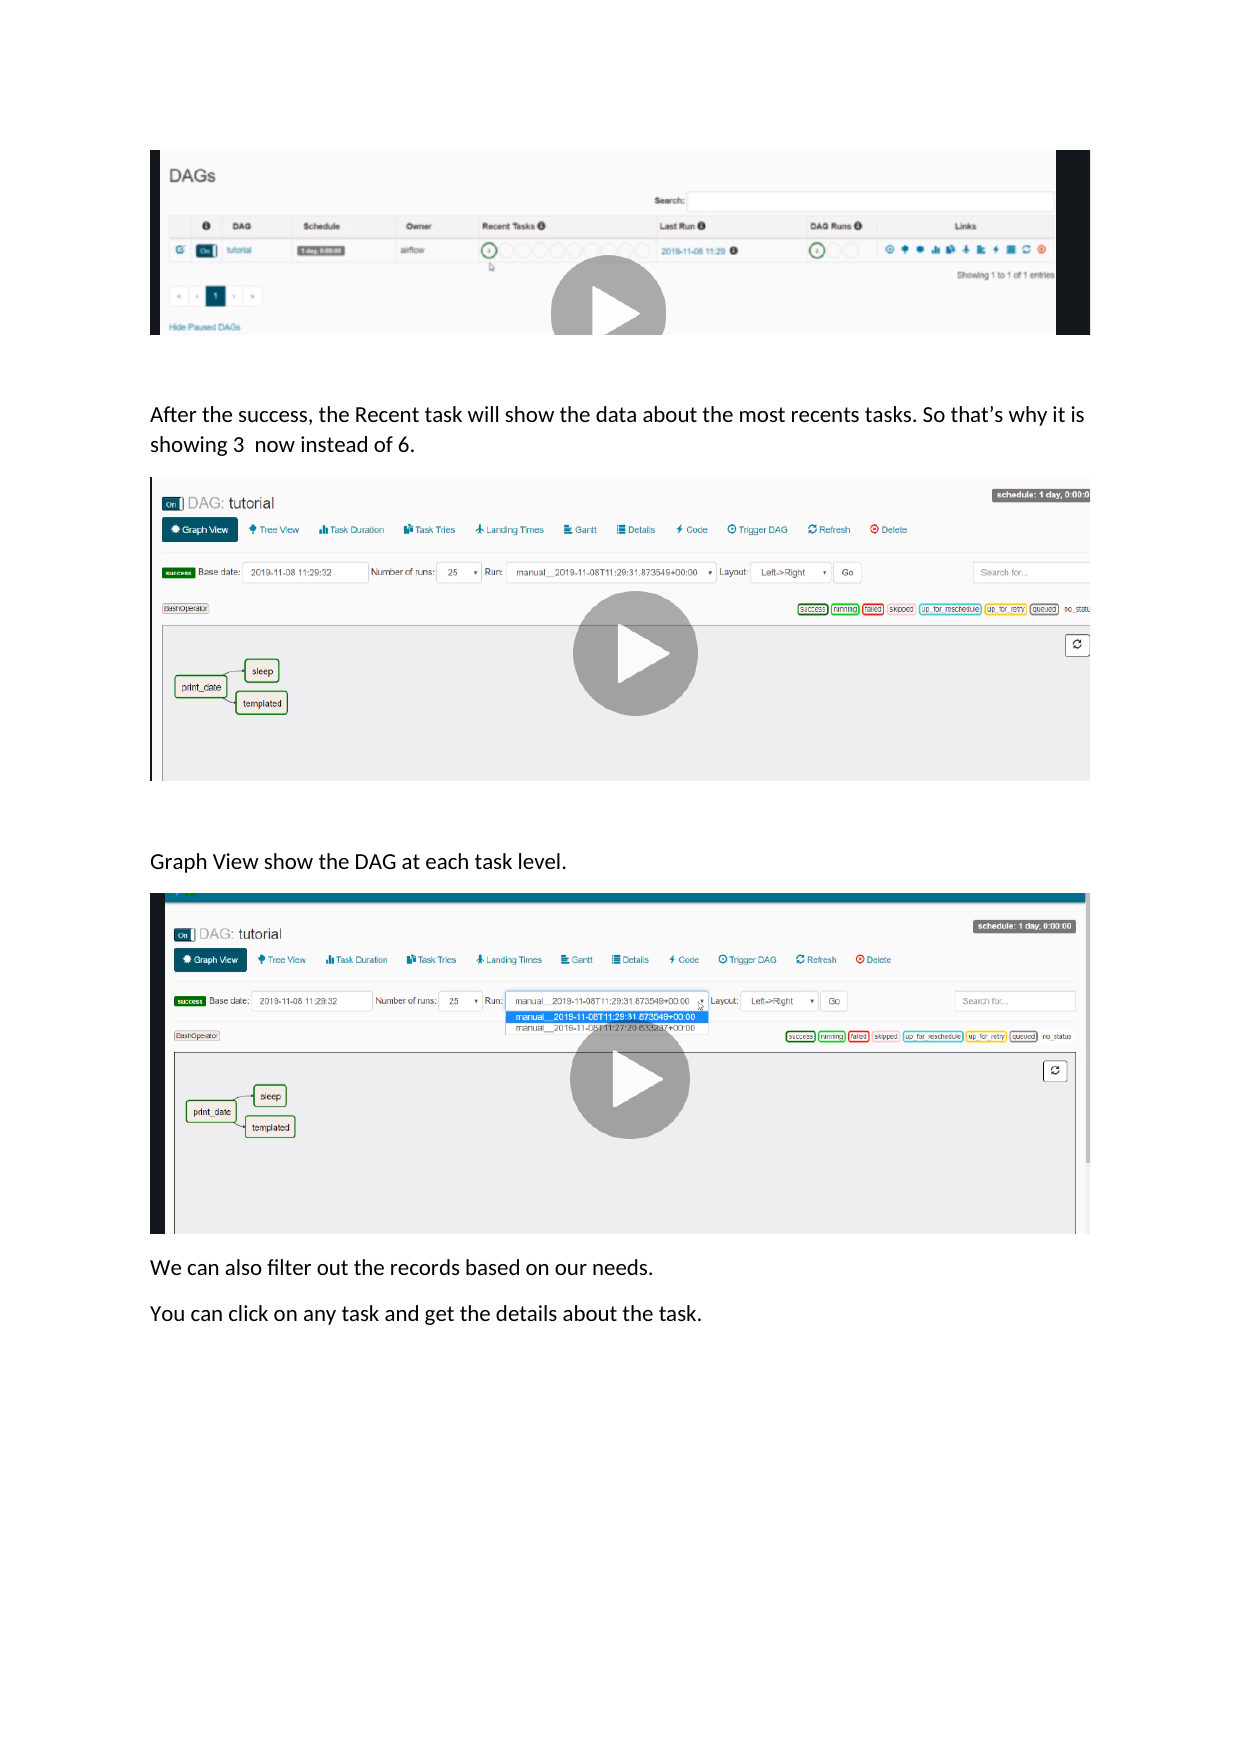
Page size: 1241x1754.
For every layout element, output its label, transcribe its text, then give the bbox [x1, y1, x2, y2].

text Graph View show the DAG at each task level. [150, 847, 1090, 875]
picture [150, 893, 1091, 1234]
picture [150, 477, 1091, 781]
text You can click on any task and get the details about the task. [150, 1299, 1090, 1327]
text We can also filter out the records based on our needs. [150, 1253, 1090, 1281]
picture [150, 150, 1091, 335]
text After the success, the Recent task will show the data about the most recents tasks. So that’s why it is showing 3 now instead of 6. [150, 400, 1090, 458]
